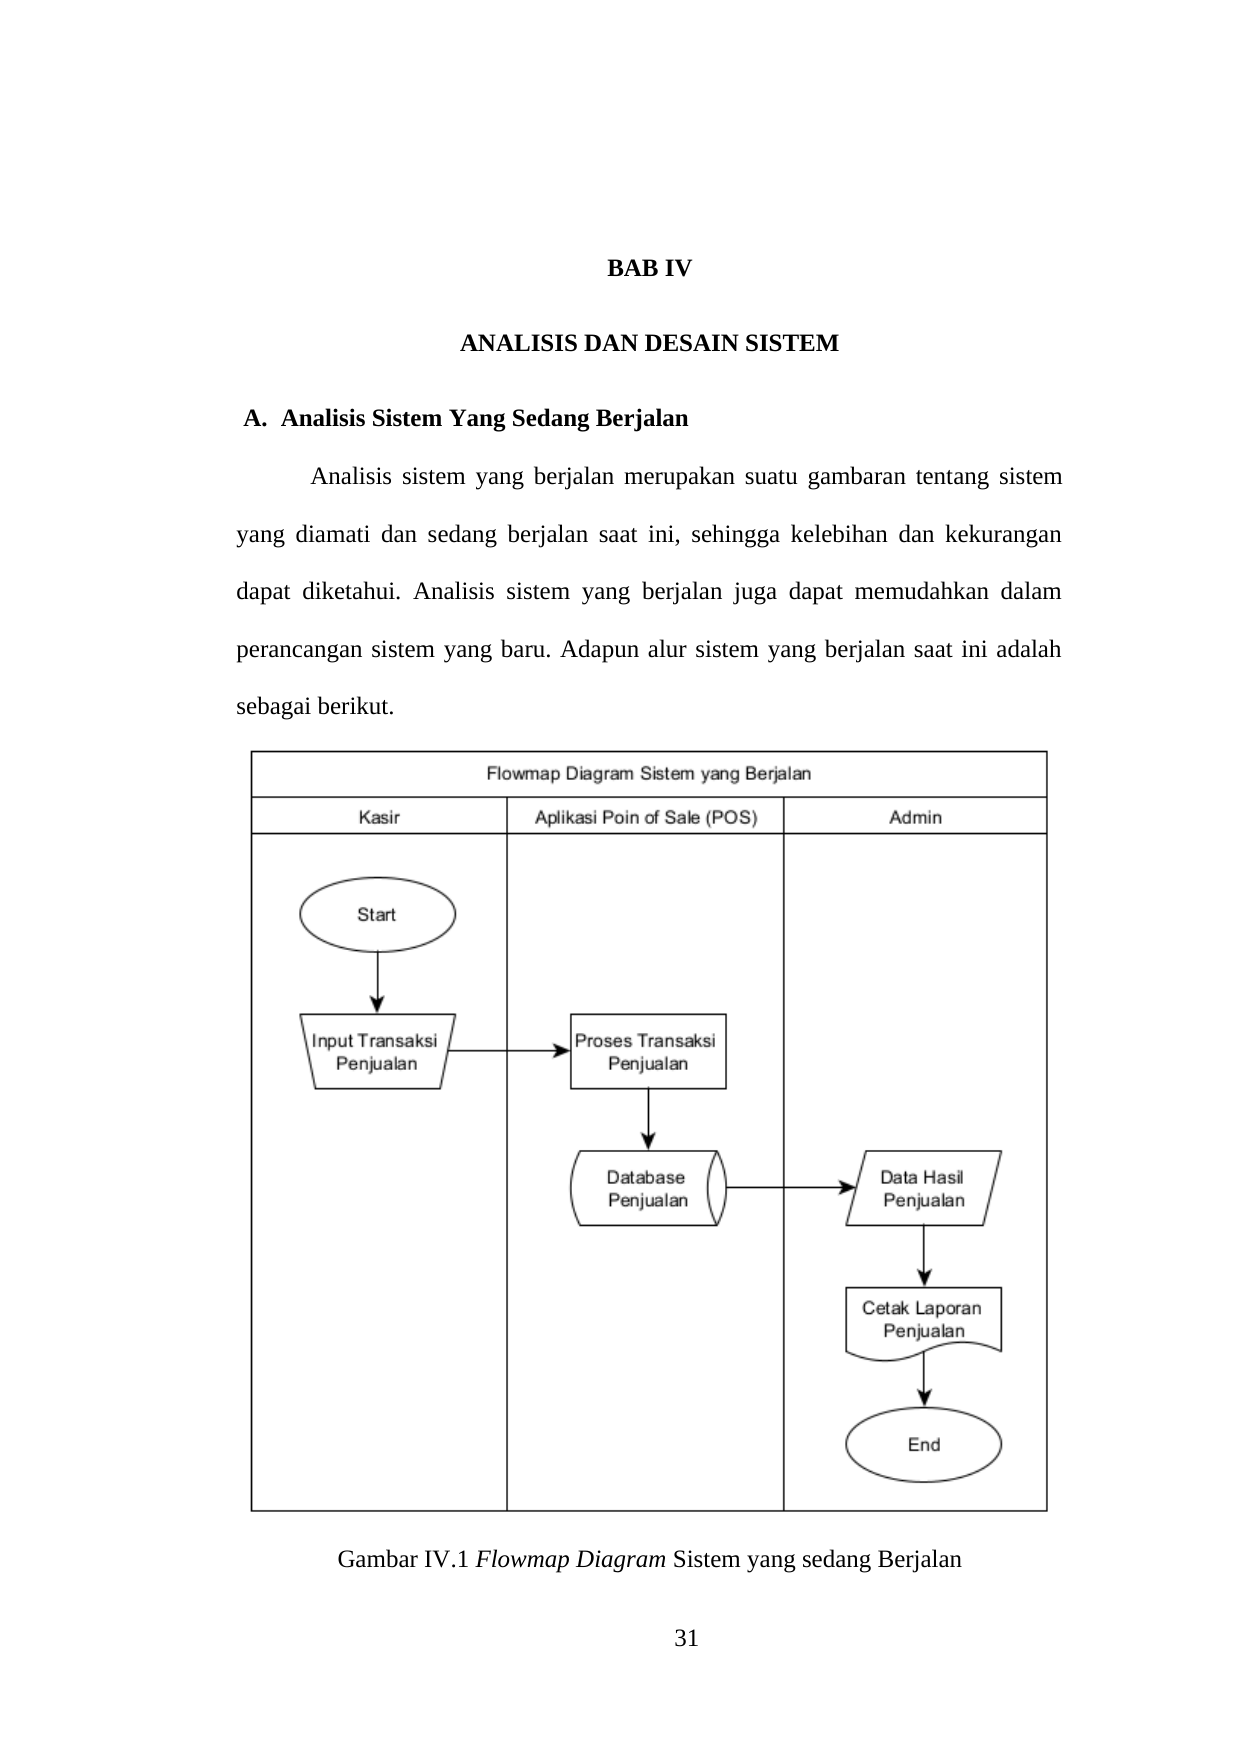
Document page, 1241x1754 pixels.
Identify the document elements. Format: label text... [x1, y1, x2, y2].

text Gambar IV.1 Flowmap Diagram Sistem yang sedang Berjalan [236, 1544, 1063, 1572]
subtitle Analisis Sistem Yang Sedang Berjalan [243, 386, 1063, 436]
subtitle BAB IV [236, 236, 1063, 286]
picture [248, 748, 1051, 1515]
subtitle ANALISIS DAN DESAIN SISTEM [236, 311, 1063, 361]
text Analisis sistem yang berjalan merupakan suatu gambaran tentang sistem yang diamati dan sedang berjalan saat ini, sehingga kelebihan dan kekurangan dapat diketahui. Analisis sistem yang berjalan juga dapat memudahkan dalam perancangan sistem yang baru. Adapun alur sistem yang berjalan saat ini adalah sebagai berikut. [236, 461, 1063, 720]
